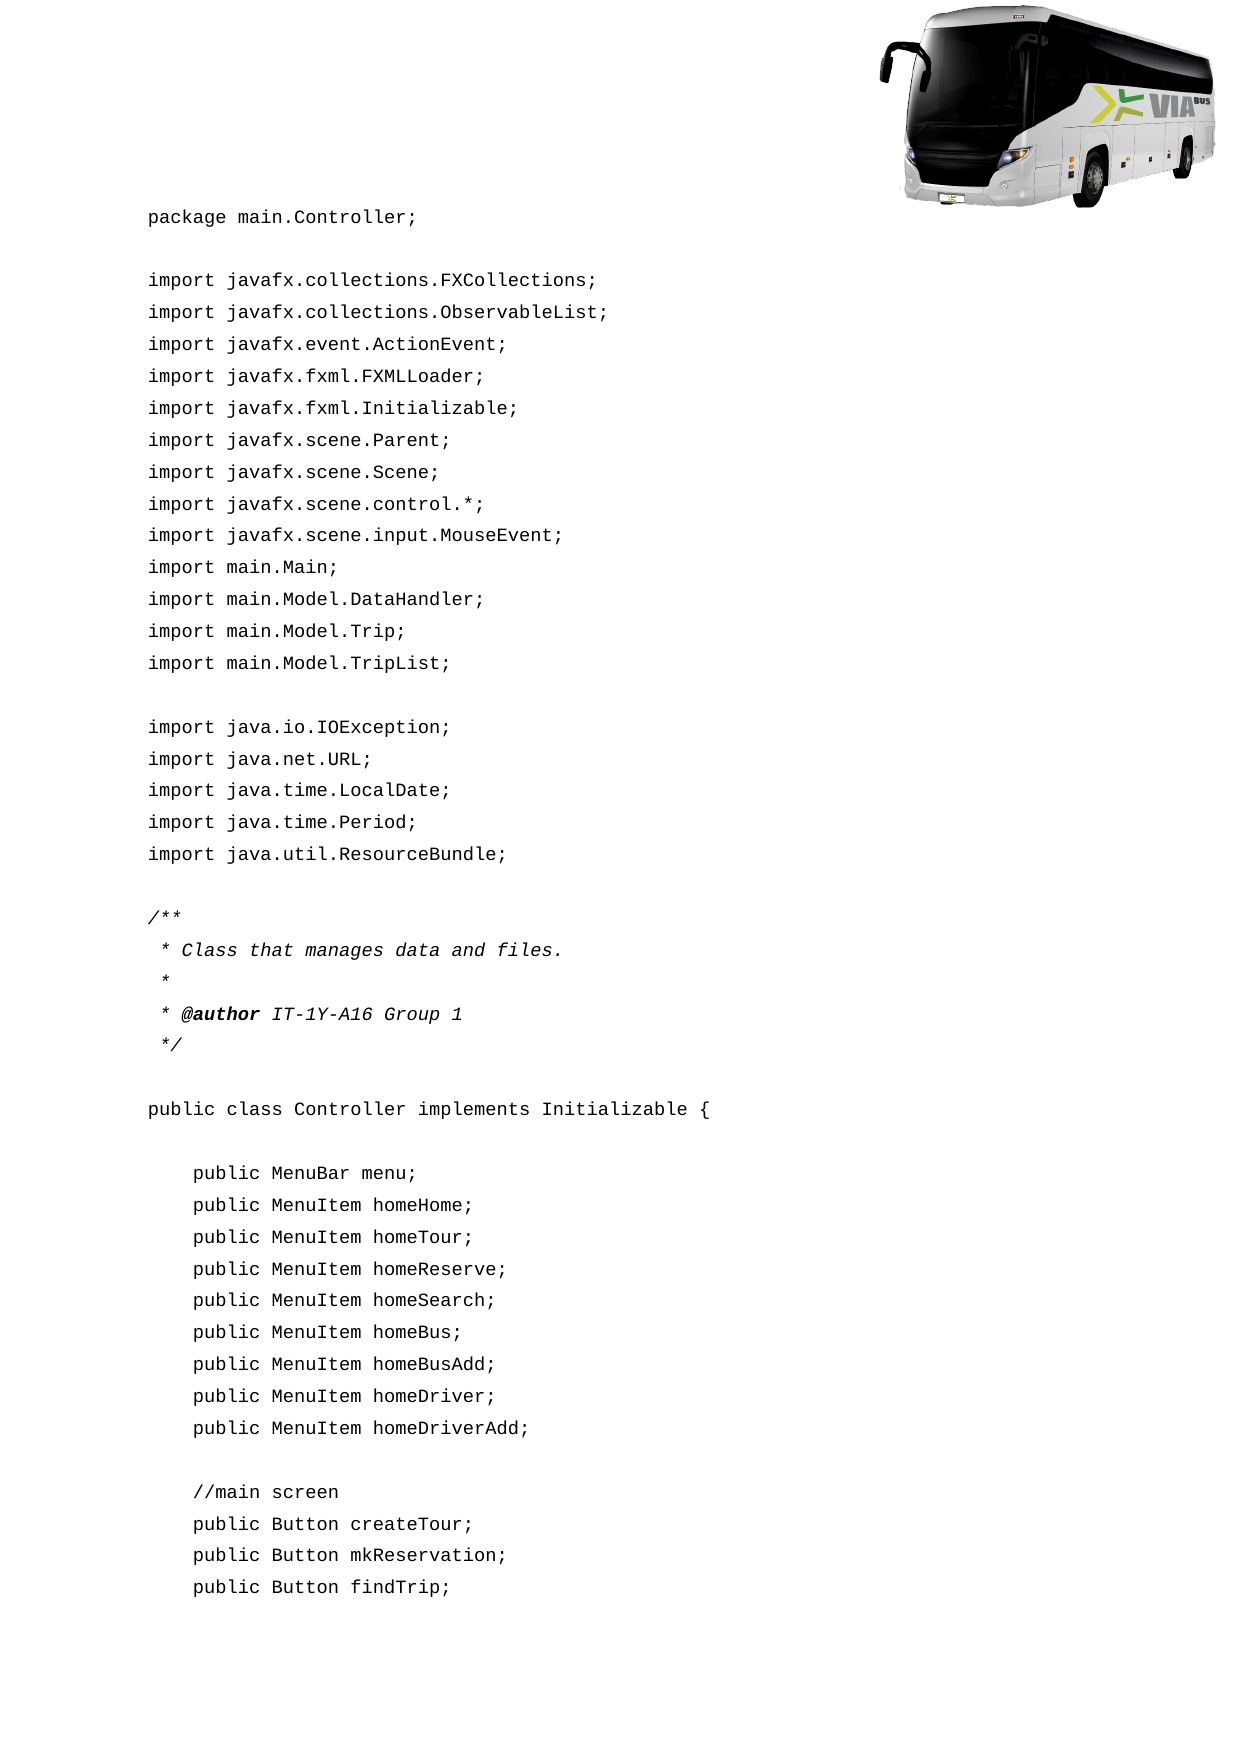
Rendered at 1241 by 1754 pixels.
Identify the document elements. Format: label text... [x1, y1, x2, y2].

text package main.Controller; import javafx.collections.FXCollections; import javafx.collections.ObservableList; import javafx.event.ActionEvent; import javafx.fxml.FXMLLoader; import javafx.fxml.Initializable; import javafx.scene.Parent; import javafx.scene.Scene; import javafx.scene.control.*; import javafx.scene.input.MouseEvent; import main.Main; import main.Model.DataHandler; import main.Model.Trip; import main.Model.TripList; import java.io.IOException; import java.net.URL; import java.time.LocalDate; import java.time.Period; import java.util.ResourceBundle; /** * Class that manages data and files. * * @author IT-1Y-A16 Group 1 */ public class Controller implements Initializable { public MenuBar menu; public MenuItem homeHome; public MenuItem homeTour; public MenuItem homeReserve; public MenuItem homeSearch; public MenuItem homeBus; public MenuItem homeBusAdd; public MenuItem homeDriver; public MenuItem homeDriverAdd; //main screen public Button createTour; public Button mkReservation; public Button findTrip; [148, 207, 1093, 1599]
picture [874, 0, 1218, 213]
